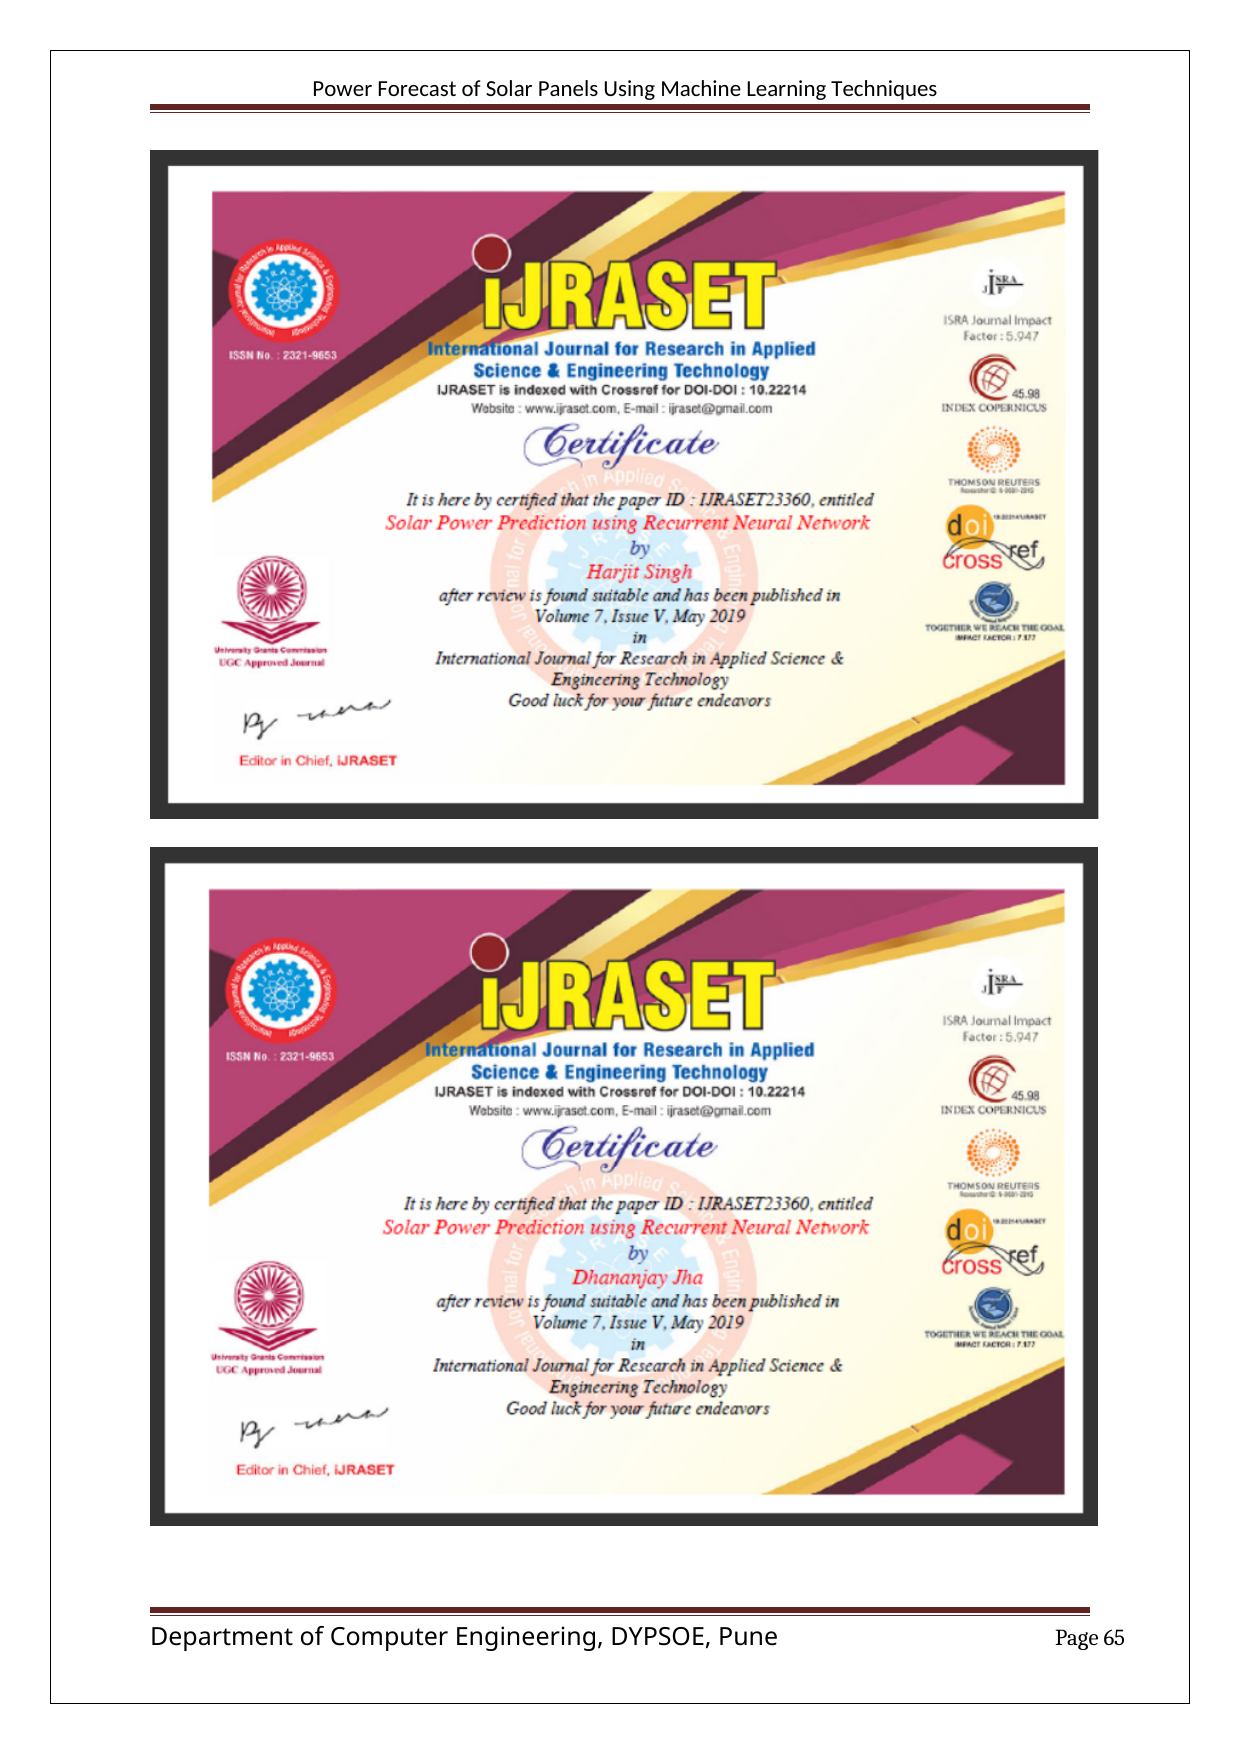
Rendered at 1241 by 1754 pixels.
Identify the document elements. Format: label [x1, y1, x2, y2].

picture [150, 150, 1099, 819]
picture [150, 847, 1098, 1526]
